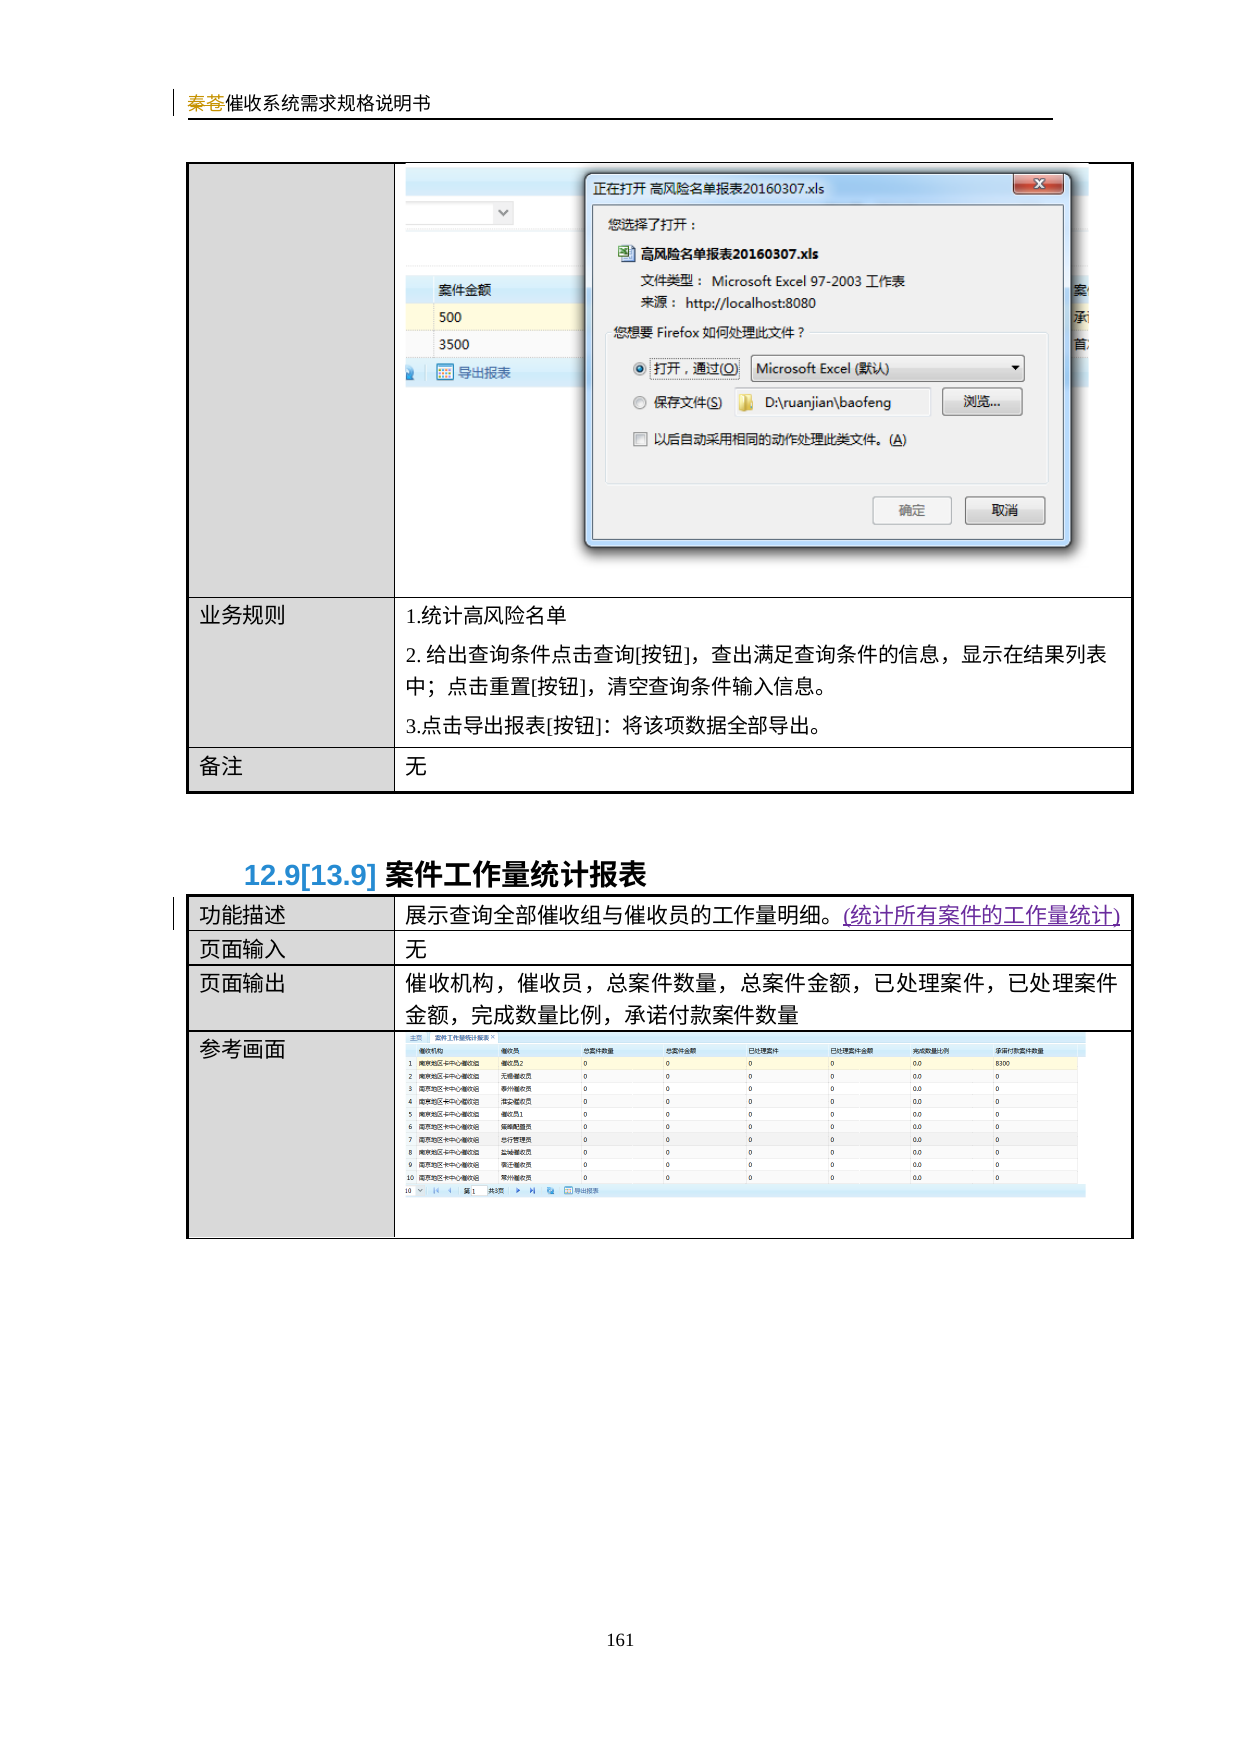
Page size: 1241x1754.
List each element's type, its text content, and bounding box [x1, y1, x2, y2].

subtitle 案件工作量统计报表 [244, 852, 1053, 894]
picture [405, 163, 1089, 576]
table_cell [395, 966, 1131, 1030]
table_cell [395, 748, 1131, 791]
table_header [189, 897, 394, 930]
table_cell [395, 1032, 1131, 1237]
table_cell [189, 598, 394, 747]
picture [405, 1032, 1086, 1206]
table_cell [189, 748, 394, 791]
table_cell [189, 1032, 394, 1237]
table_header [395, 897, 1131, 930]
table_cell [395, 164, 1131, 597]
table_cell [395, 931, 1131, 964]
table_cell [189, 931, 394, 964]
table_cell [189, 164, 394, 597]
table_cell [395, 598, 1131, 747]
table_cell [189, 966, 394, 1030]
